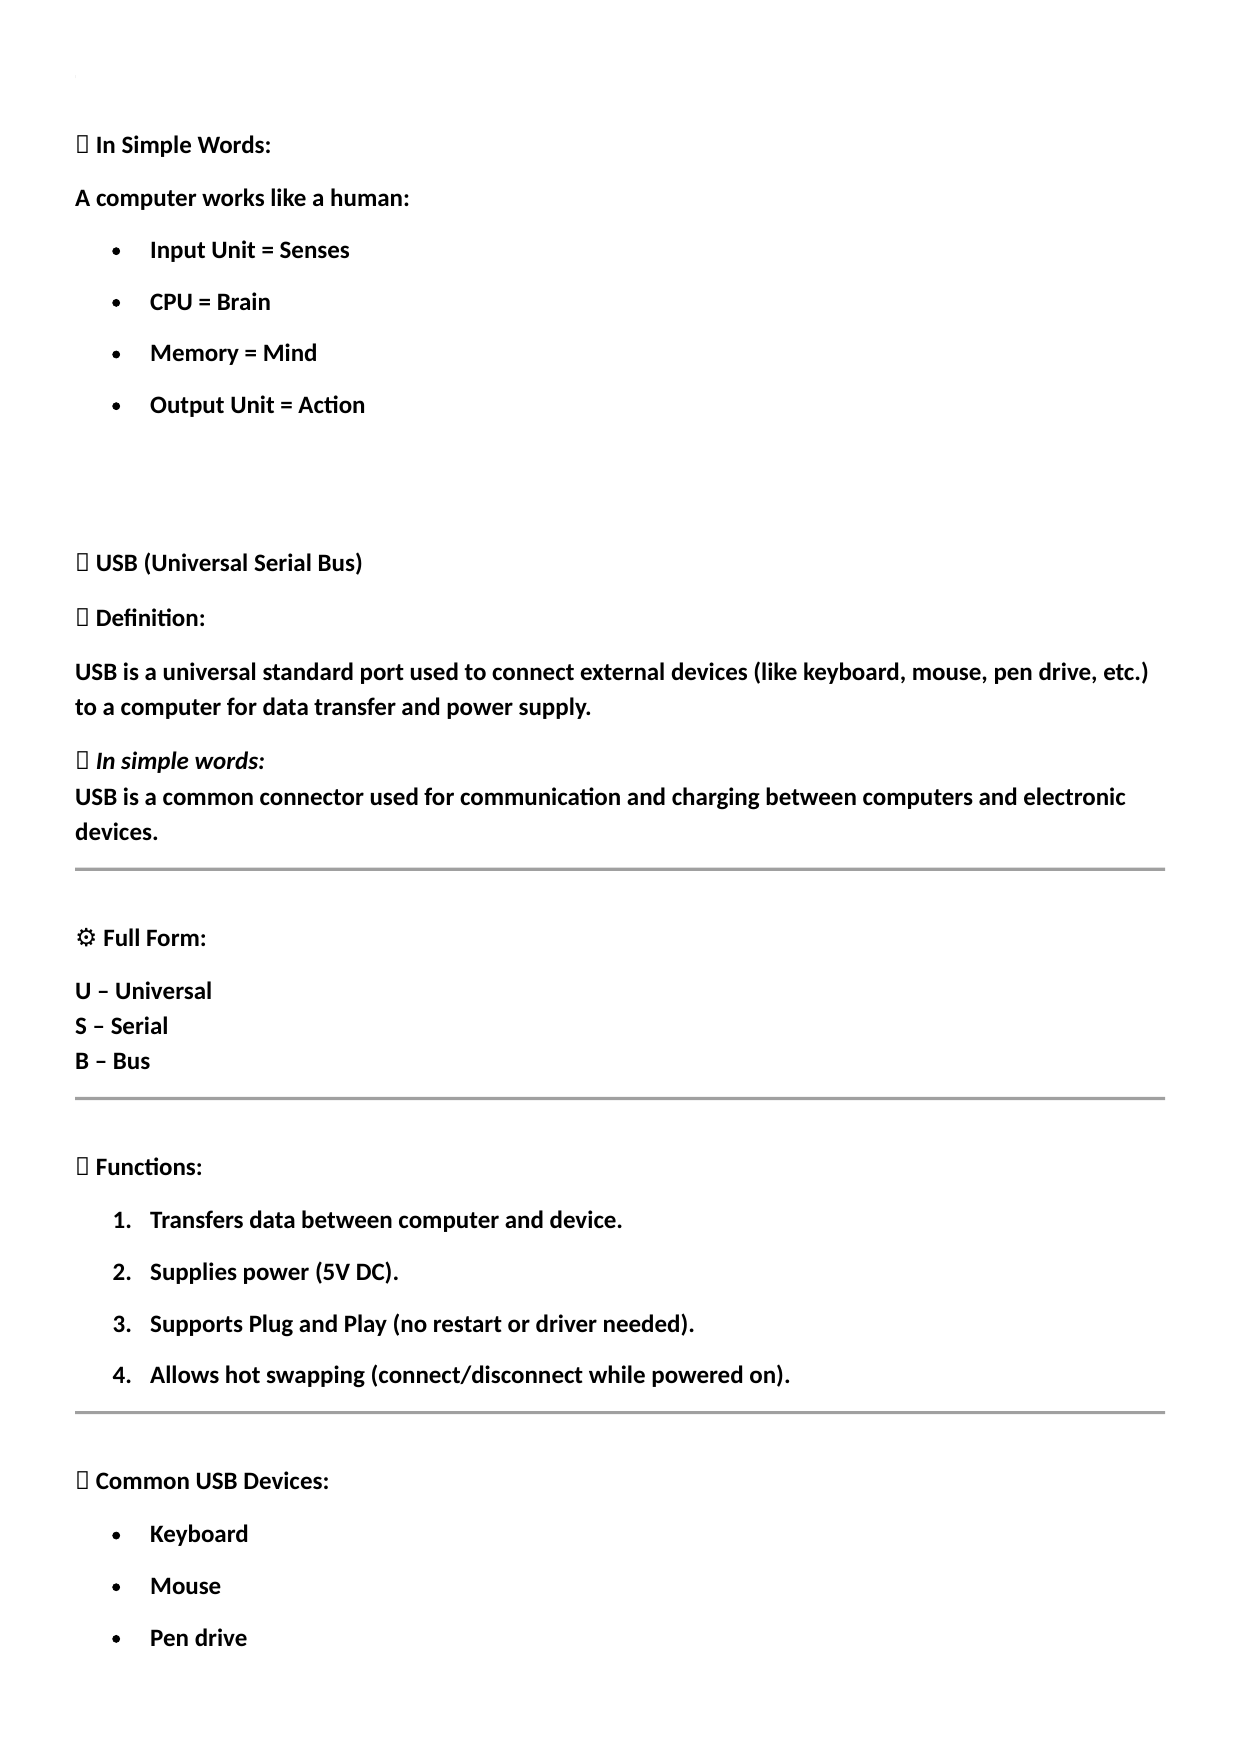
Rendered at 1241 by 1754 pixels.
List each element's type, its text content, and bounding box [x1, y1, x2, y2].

list Memory = Mind [112, 337, 1165, 368]
list CPU = Brain [112, 286, 1165, 316]
text 🔹 Common USB Devices: [75, 1463, 1165, 1497]
text 💡 In simple words: USB is a common connector used for communication and charging between computers and electronic devices. [75, 742, 1165, 847]
text A computer works like a human: [75, 182, 1165, 213]
list Allows hot swapping (connect/disconnect while powered on). [112, 1359, 1165, 1390]
list Supports Plug and Play (no restart or driver needed). [112, 1308, 1165, 1338]
list Keyboard [112, 1518, 1165, 1549]
list Transfers data between computer and device. [112, 1204, 1165, 1235]
list Input Unit = Senses [112, 234, 1165, 265]
text ⚙️ Full Form: [75, 919, 1165, 953]
list Mouse [112, 1570, 1165, 1601]
text U – Universal S – Serial B – Bus [75, 975, 1165, 1076]
list Supplies power (5V DC). [112, 1256, 1165, 1287]
text 🔌 USB (Universal Serial Bus) [75, 544, 1165, 578]
text 💡 In Simple Words: [75, 127, 1165, 161]
text 🔹 Functions: [75, 1148, 1165, 1183]
text USB is a universal standard port used to connect external devices (like keyboard, mouse, pen drive, etc.) to a computer for data transfer and power supply. [75, 656, 1165, 721]
list Output Unit = Action [112, 389, 1165, 420]
text 🔹 Definition: [75, 600, 1165, 634]
list Pen drive [112, 1622, 1165, 1652]
